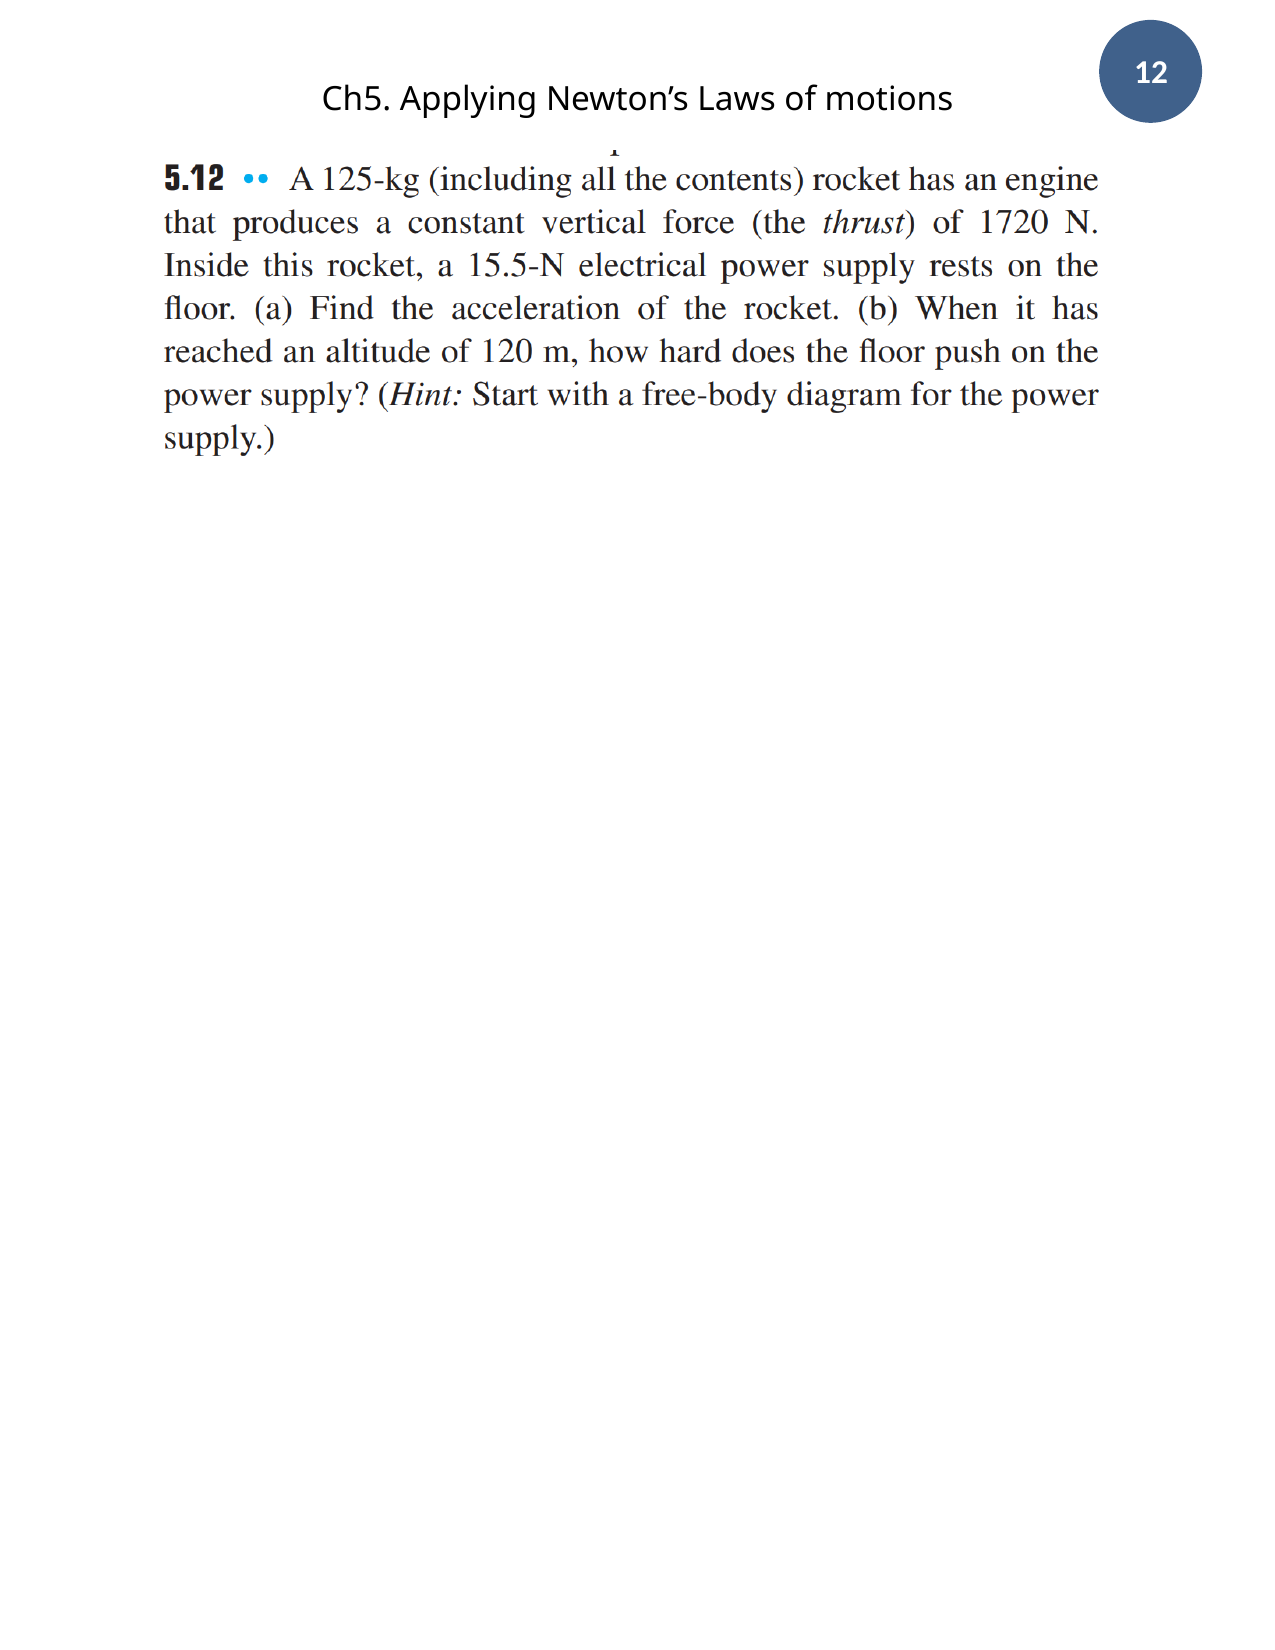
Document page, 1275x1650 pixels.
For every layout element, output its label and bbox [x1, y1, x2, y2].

picture [150, 150, 1125, 459]
